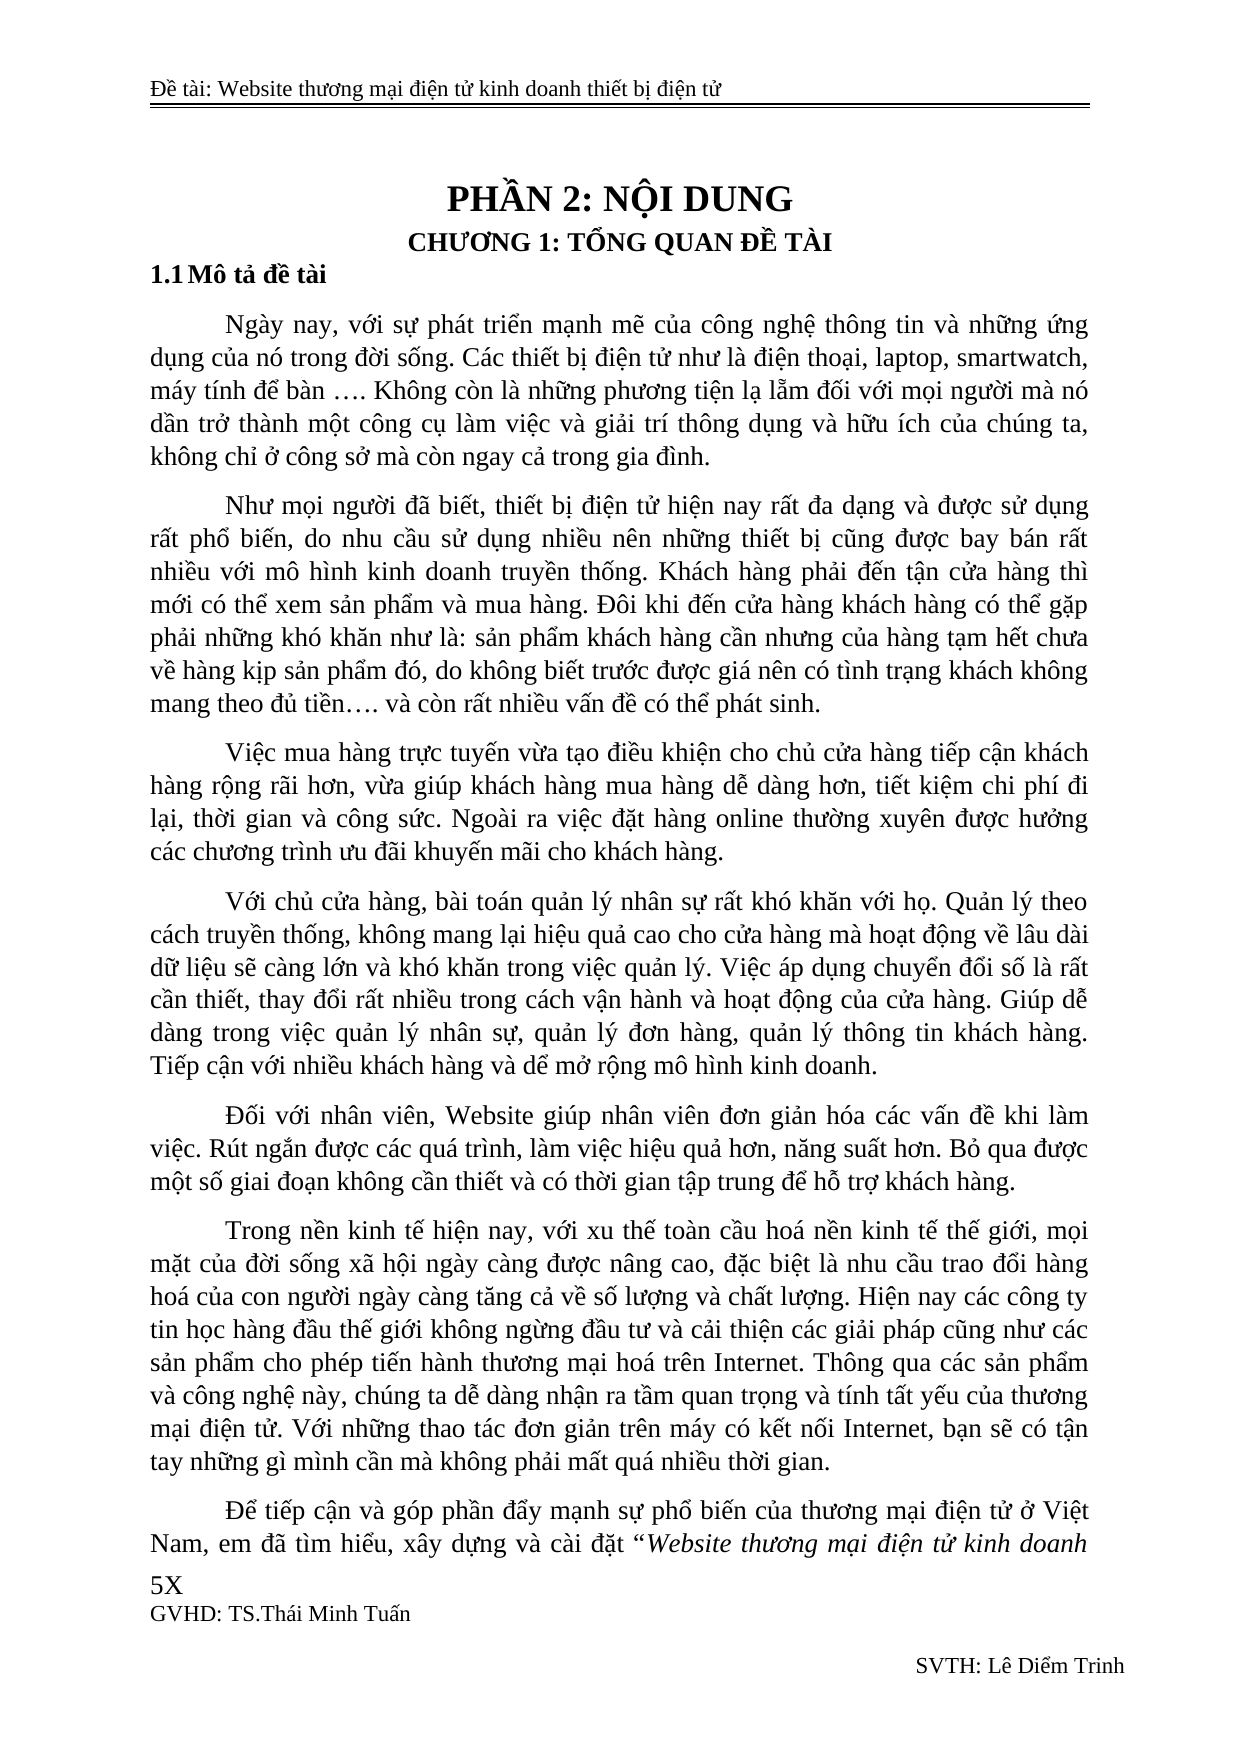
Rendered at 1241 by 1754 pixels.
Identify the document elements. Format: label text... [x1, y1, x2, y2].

text Như mọi người đã biết, thiết bị điện tử hiện nay rất đa dạng và được sử dụng rất phổ biến, do nhu cầu sử dụng nhiều nên những thiết bị cũng được bay bán rất nhiều với mô hình kinh doanh truyền thống. Khách hàng phải đến tận cửa hàng thì mới có thể xem sản phẩm và mua hàng. Đôi khi đến cửa hàng khách hàng có thể gặp phải những khó khăn như là: sản phẩm khách hàng cần nhưng của hàng tạm hết chưa về hàng kịp sản phẩm đó, do không biết trước được giá nên có tình trạng khách không mang theo đủ tiền…. và còn rất nhiều vấn đề có thể phát sinh. [150, 489, 1090, 718]
text Đối với nhân viên, Website giúp nhân viên đơn giản hóa các vấn đề khi làm việc. Rút ngắn được các quá trình, làm việc hiệu quả hơn, năng suất hơn. Bỏ qua được một số giai đoạn không cần thiết và có thời gian tập trung để hỗ trợ khách hàng. [150, 1099, 1090, 1196]
subtitle PHẦN 2: NỘI DUNG [150, 176, 1090, 219]
text Việc mua hàng trực tuyến vừa tạo điều khiện cho chủ cửa hàng tiếp cận khách hàng rộng rãi hơn, vừa giúp khách hàng mua hàng dễ dàng hơn, tiết kiệm chi phí đi lại, thời gian và công sức. Ngoài ra việc đặt hàng online thường xuyên được hưởng các chương trình ưu đãi khuyến mãi cho khách hàng. [150, 737, 1090, 866]
subtitle CHƯƠNG 1: TỔNG QUAN ĐỀ TÀI [150, 226, 1090, 257]
text Trong nền kinh tế hiện nay, với xu thế toàn cầu hoá nền kinh tế thế giới, mọi mặt của đời sống xã hội ngày càng được nâng cao, đặc biệt là nhu cầu trao đổi hàng hoá của con người ngày càng tăng cả về số lượng và chất lượng. Hiện nay các công ty tin học hàng đầu thế giới không ngừng đầu tư và cải thiện các giải pháp cũng như các sản phẩm cho phép tiến hành thương mại hoá trên Internet. Thông qua các sản phẩm và công nghệ này, chúng ta dễ dàng nhận ra tầm quan trọng và tính tất yếu của thương mại điện tử. Với những thao tác đơn giản trên máy có kết nối Internet, bạn sẽ có tận tay những gì mình cần mà không phải mất quá nhiều thời gian. [150, 1214, 1090, 1476]
text Với chủ cửa hàng, bài toán quản lý nhân sự rất khó khăn với họ. Quản lý theo cách truyền thống, không mang lại hiệu quả cao cho cửa hàng mà hoạt động về lâu dài dữ liệu sẽ càng lớn và khó khăn trong việc quản lý. Việc áp dụng chuyển đổi số là rất cần thiết, thay đổi rất nhiều trong cách vận hành và hoạt động của cửa hàng. Giúp dễ dàng trong việc quản lý nhân sự, quản lý đơn hàng, quản lý thông tin khách hàng. Tiếp cận với nhiều khách hàng và dể mở rộng mô hình kinh doanh. [150, 885, 1090, 1081]
list Mô tả đề tài [150, 259, 1090, 290]
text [150, 1494, 1090, 1558]
text Ngày nay, với sự phát triển mạnh mẽ của công nghệ thông tin và những ứng dụng của nó trong đời sống. Các thiết bị điện tử như là điện thoại, laptop, smartwatch, máy tính để bàn …. Không còn là những phương tiện lạ lẵm đối với mọi người mà nó dần trở thành một công cụ làm việc và giải trí thông dụng và hữu ích của chúng ta, không chỉ ở công sở mà còn ngay cả trong gia đình. [150, 308, 1090, 471]
